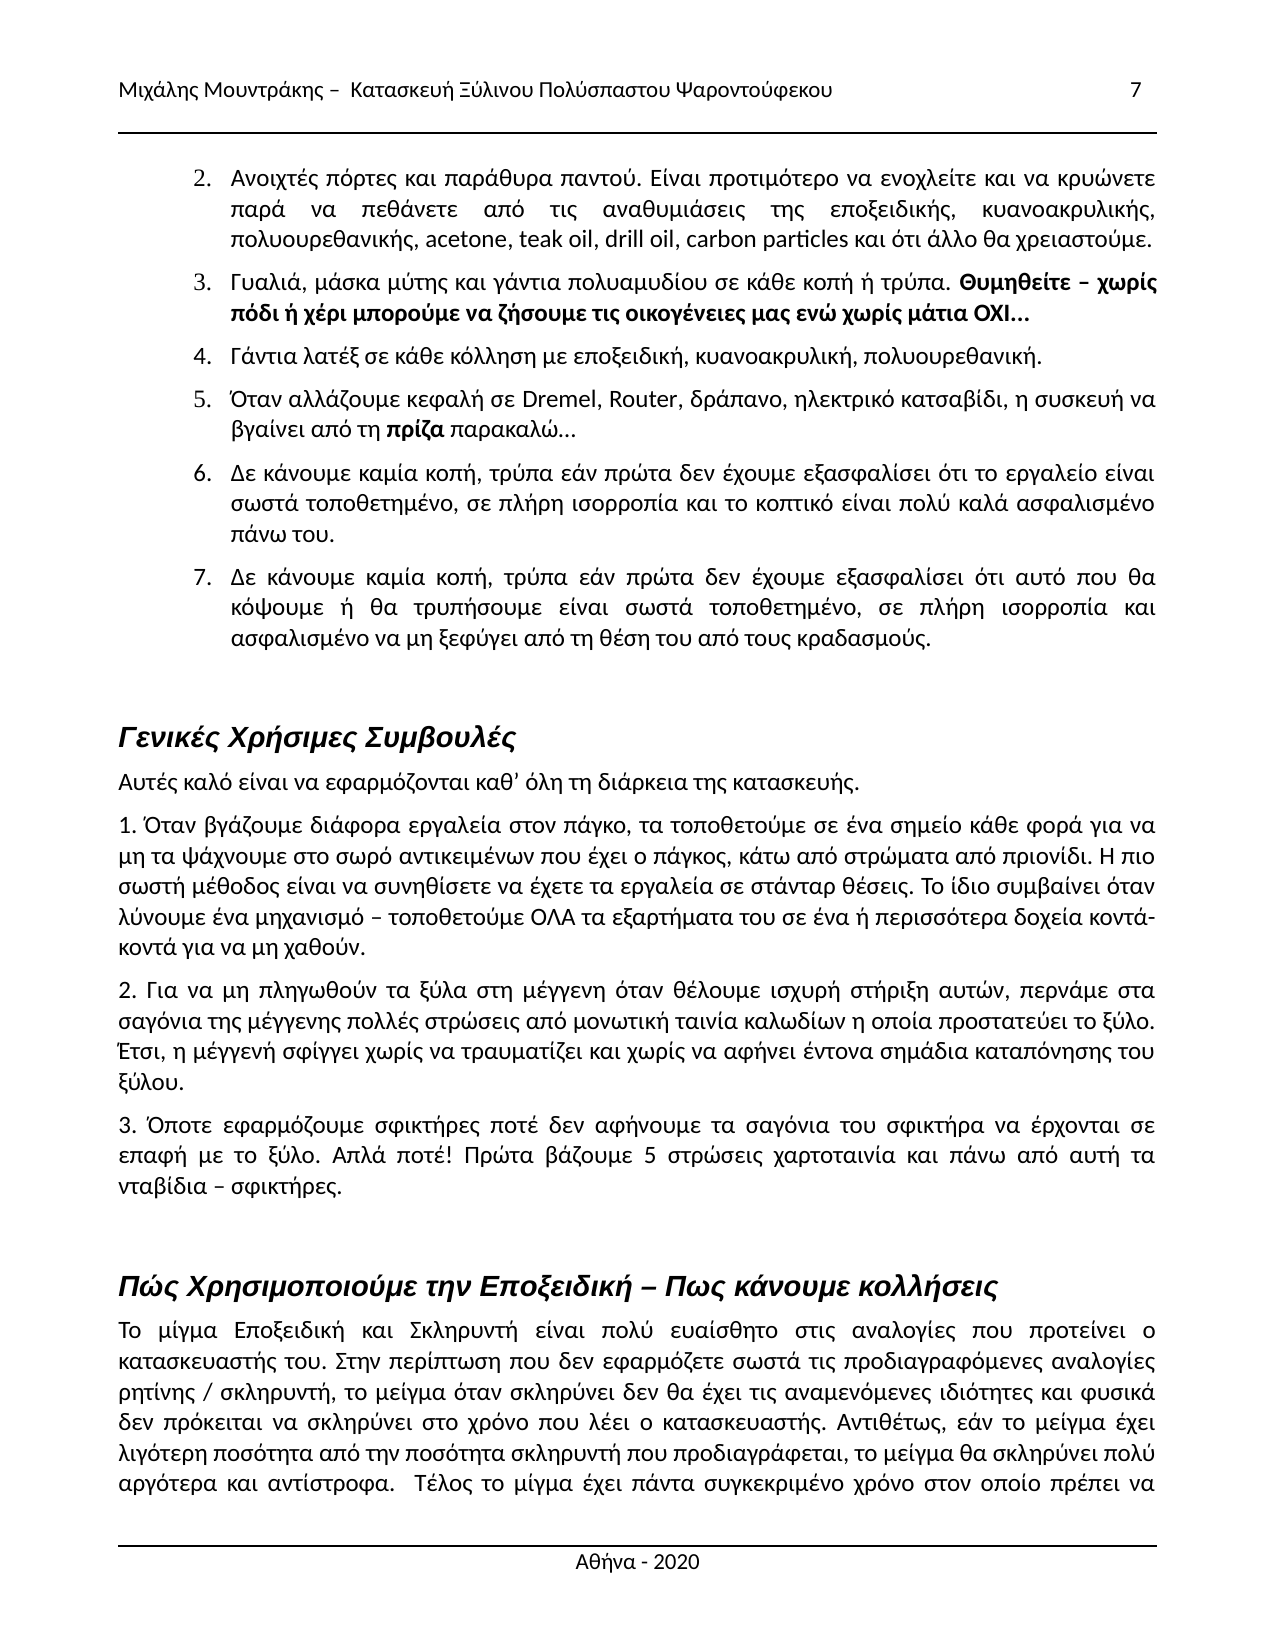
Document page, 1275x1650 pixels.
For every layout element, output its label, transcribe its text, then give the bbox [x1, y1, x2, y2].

text 3. Όποτε εφαρμόζουμε σφικτήρες ποτέ δεν αφήνουμε τα σαγόνια του σφικτήρα να έρχονται σε επαφή με το ξύλο. Απλά ποτέ! Πρώτα βάζουμε 5 στρώσεις χαρτοταινία και πάνω από αυτή τα νταβίδια – σφικτήρες. [118, 1109, 1157, 1201]
list Δε κάνουμε καμία κοπή, τρύπα εάν πρώτα δεν έχουμε εξασφαλίσει ότι το εργαλείο είναι σωστά τοποθετημένο, σε πλήρη ισορροπία και το κοπτικό είναι πολύ καλά ασφαλισμένο πάνω του. [193, 457, 1157, 548]
list Ανοιχτές πόρτες και παράθυρα παντού. Είναι προτιμότερο να ενοχλείτε και να κρυώνετε παρά να πεθάνετε από τις αναθυμιάσεις της εποξειδικής, κυανοακρυλικής, πολυουρεθανικής, acetone, teak oil, drill oil, carbon particles και ότι άλλο θα χρειαστούμε. [193, 162, 1157, 254]
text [118, 1315, 1157, 1498]
text 2. Για να μη πληγωθούν τα ξύλα στη μέγγενη όταν θέλουμε ισχυρή στήριξη αυτών, περνάμε στα σαγόνια της μέγγενης πολλές στρώσεις από μονωτική ταινία καλωδίων η οποία προστατεύει το ξύλο. Έτσι, η μέγγενή σφίγγει χωρίς να τραυματίζει και χωρίς να αφήνει έντονα σημάδια καταπόνησης του ξύλου. [118, 974, 1157, 1097]
list Γυαλιά, μάσκα μύτης και γάντια πολυαμυδίου σε κάθε κοπή ή τρύπα. Θυμηθείτε – χωρίς πόδι ή χέρι μπορούμε να ζήσουμε τις οικογένειες μας ενώ χωρίς μάτια ΟΧΙ... [193, 267, 1157, 328]
text Αυτές καλό είναι να εφαρμόζονται καθ’ όλη τη διάρκεια της κατασκευής. [118, 766, 1157, 797]
text 1. Όταν βγάζουμε διάφορα εργαλεία στον πάγκο, τα τοποθετούμε σε ένα σημείο κάθε φορά για να μη τα ψάχνουμε στο σωρό αντικειμένων που έχει ο πάγκος, κάτω από στρώματα από πριονίδι. Η πιο σωστή μέθοδος είναι να συνηθίσετε να έχετε τα εργαλεία σε στάνταρ θέσεις. Το ίδιο συμβαίνει όταν λύνουμε ένα μηχανισμό – τοποθετούμε ΟΛΑ τα εξαρτήματα του σε ένα ή περισσότερα δοχεία κοντά-κοντά για να μη χαθούν. [118, 809, 1157, 962]
list Γάντια λατέξ σε κάθε κόλληση με εποξειδική, κυανοακρυλική, πολυουρεθανική. [193, 340, 1157, 371]
subtitle Πώς Χρησιμοποιούμε την Εποξειδική – Πως κάνουμε κολλήσεις [118, 1269, 1157, 1302]
subtitle Γενικές Χρήσιμες Συμβουλές [118, 720, 1157, 754]
list Όταν αλλάζουμε κεφαλή σε Dremel, Router, δράπανο, ηλεκτρικό κατσαβίδι, η συσκευή να βγαίνει από τη πρίζα παρακαλώ… [193, 383, 1157, 444]
list Δε κάνουμε καμία κοπή, τρύπα εάν πρώτα δεν έχουμε εξασφαλίσει ότι αυτό που θα κόψουμε ή θα τρυπήσουμε είναι σωστά τοποθετημένο, σε πλήρη ισορροπία και ασφαλισμένο να μη ξεφύγει από τη θέση του από τους κραδασμούς. [193, 561, 1157, 652]
